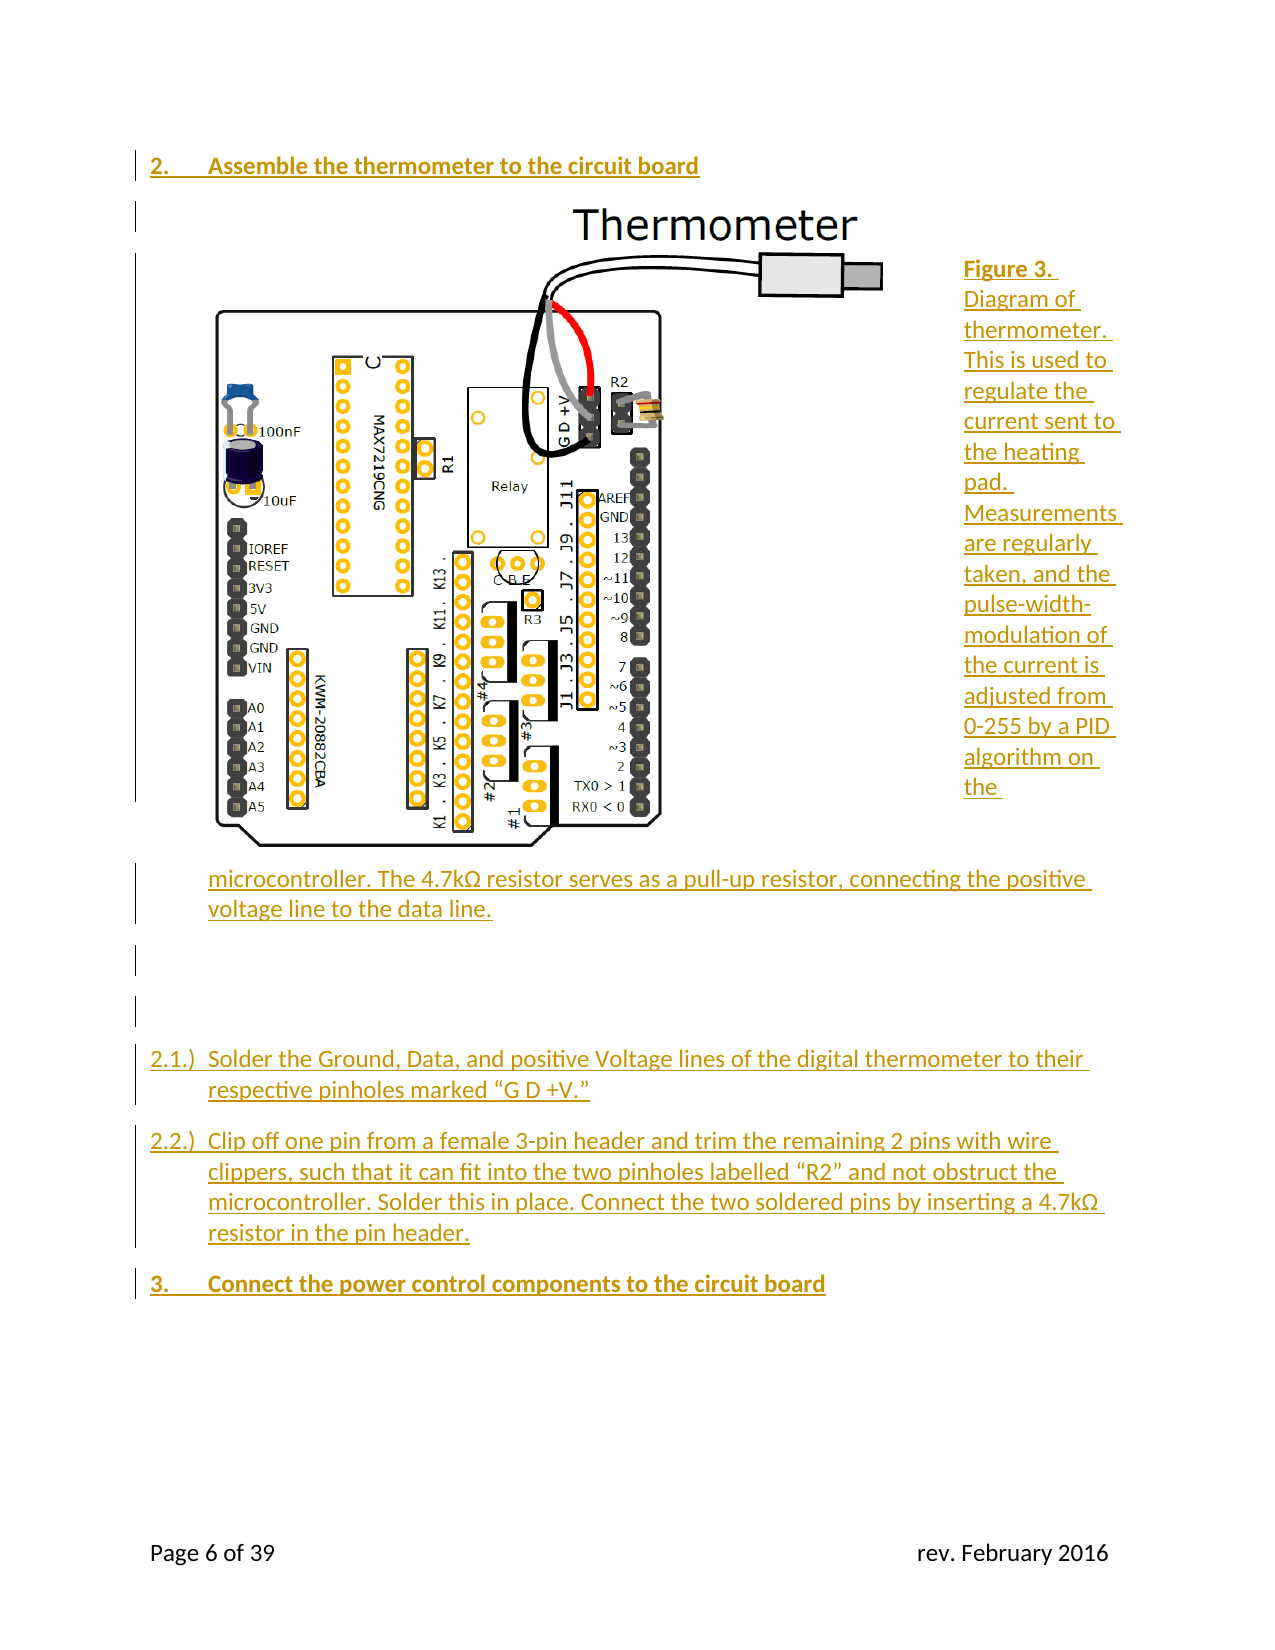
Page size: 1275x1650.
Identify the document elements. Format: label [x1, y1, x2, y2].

picture [207, 200, 887, 848]
